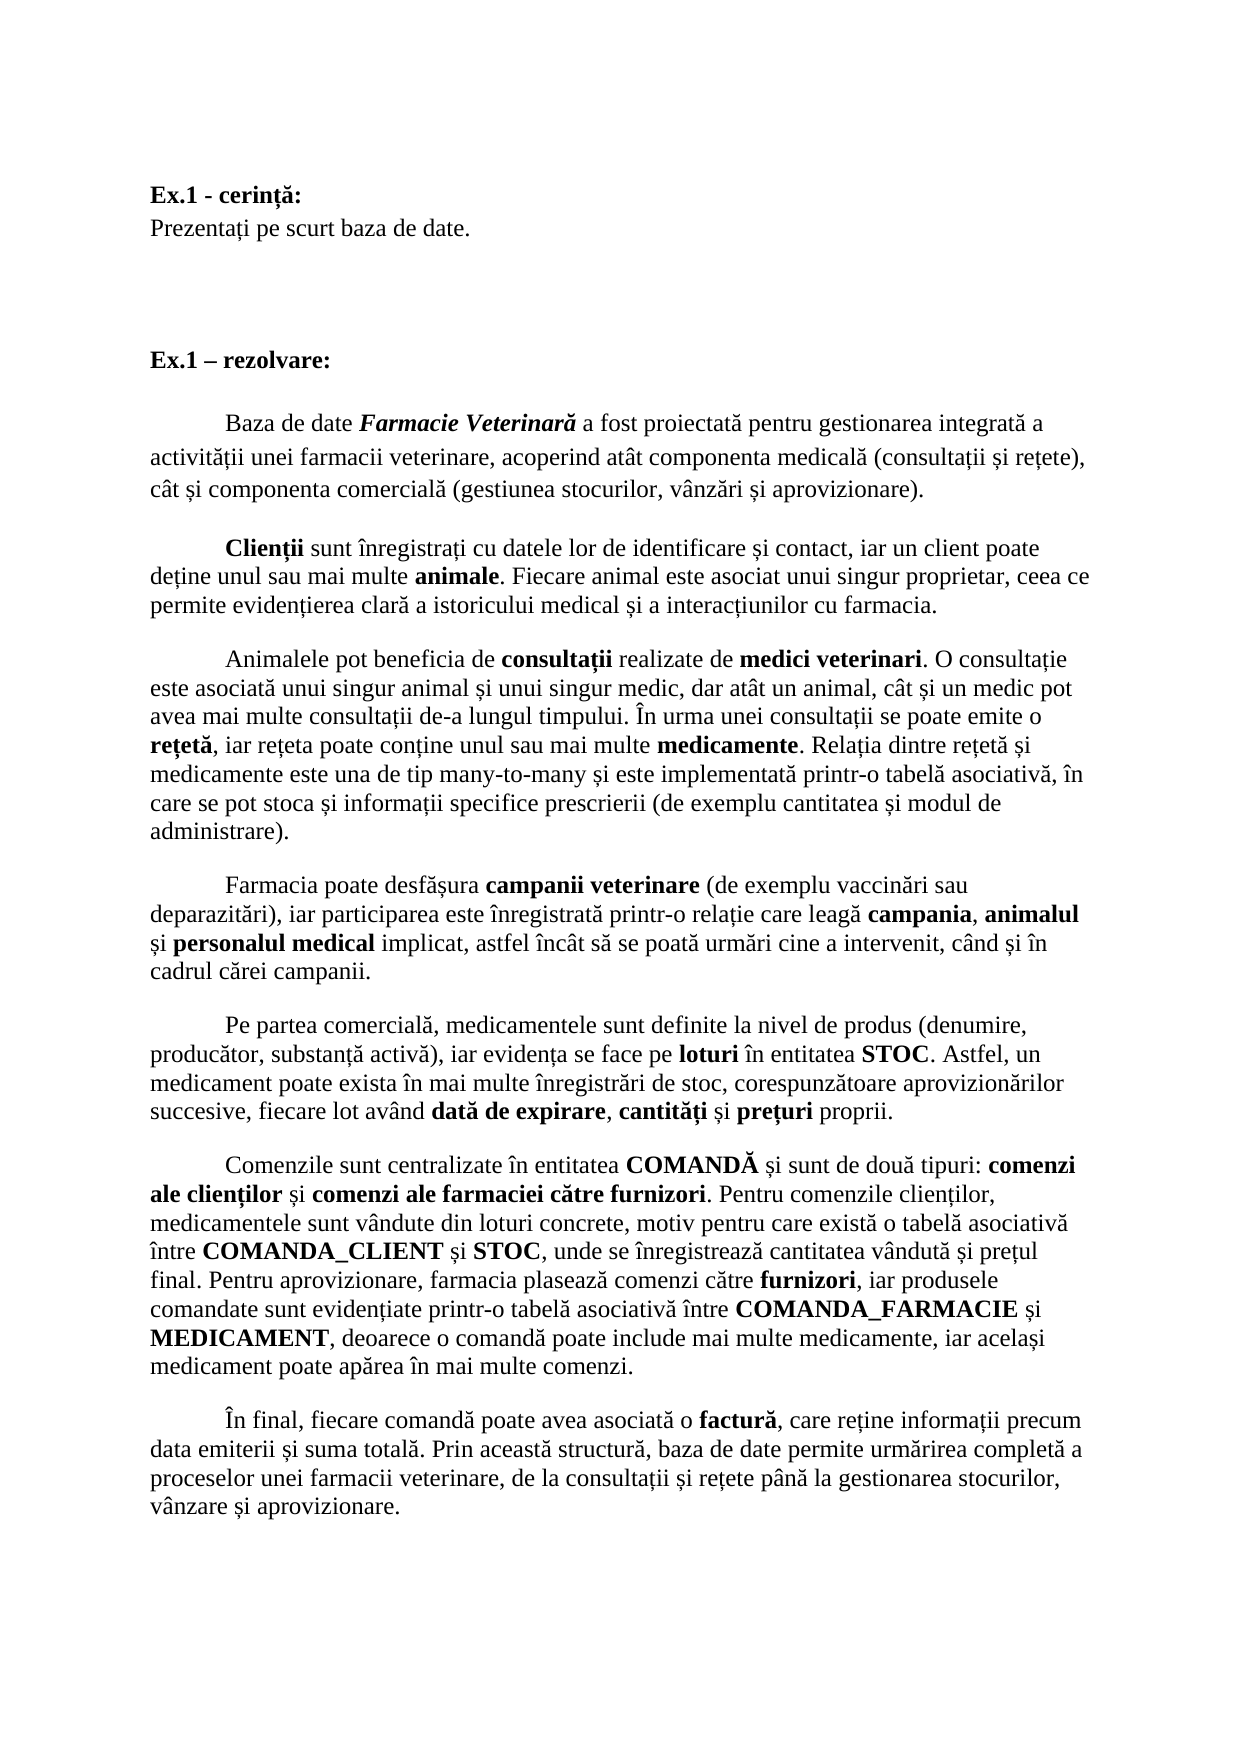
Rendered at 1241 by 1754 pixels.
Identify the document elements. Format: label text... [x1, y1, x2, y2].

text Pe partea comercială, medicamentele sunt definite la nivel de produs (denumire, producător, substanță activă), iar evidența se face pe loturi în entitatea STOC. Astfel, un medicament poate exista în mai multe înregistrări de stoc, corespunzătoare aprovizionărilor succesive, fiecare lot având dată de expirare, cantități și prețuri proprii. [150, 1010, 1090, 1125]
text Comenzile sunt centralizate în entitatea COMANDĂ și sunt de două tipuri: comenzi ale clienților și comenzi ale farmaciei către furnizori. Pentru comenzile clienților, medicamentele sunt vândute din loturi concrete, motiv pentru care există o tabelă asociativă între COMANDA_CLIENT și STOC, unde se înregistrează cantitatea vândută și prețul final. Pentru aprovizionare, farmacia plasează comenzi către furnizori, iar produsele comandate sunt evidențiate printr-o tabelă asociativă între COMANDA_FARMACIE și MEDICAMENT, deoarece o comandă poate include mai multe medicamente, iar același medicament poate apărea în mai multe comenzi. [150, 1150, 1090, 1380]
text În final, fiecare comandă poate avea asociată o factură, care reține informații precum data emiterii și suma totală. Prin această structură, baza de date permite urmărirea completă a proceselor unei farmacii veterinare, de la consultații și rețete până la gestionarea stocurilor, vânzare și aprovizionare. [150, 1405, 1090, 1520]
text Baza de date Farmacie Veterinară a fost proiectată pentru gestionarea integrată a activității unei farmacii veterinare, acoperind atât componenta medicală (consultații și rețete), cât și componenta comercială (gestiunea stocurilor, vânzări și aprovizionare). [150, 408, 1090, 503]
text Animalele pot beneficia de consultații realizate de medici veterinari. O consultație este asociată unui singur animal și unui singur medic, dar atât un animal, cât și un medic pot avea mai multe consultații de-a lungul timpului. În urma unei consultații se poate emite o rețetă, iar rețeta poate conține unul sau mai multe medicamente. Relația dintre rețetă și medicamente este una de tip many-to-many și este implementată printr-o tabelă asociativă, în care se pot stoca și informații specifice prescrierii (de exemplu cantitatea și modul de administrare). [150, 644, 1090, 845]
text Prezentați pe scurt baza de date. [150, 213, 1090, 242]
text Ex.1 - cerință: [150, 180, 1090, 209]
text Ex.1 – rezolvare: [150, 345, 1090, 374]
text Clienții sunt înregistrați cu datele lor de identificare și contact, iar un client poate deține unul sau mai multe animale. Fiecare animal este asociat unui singur proprietar, ceea ce permite evidențierea clară a istoricului medical și a interacțiunilor cu farmacia. [150, 533, 1090, 619]
text Farmacia poate desfășura campanii veterinare (de exemplu vaccinări sau deparazitări), iar participarea este înregistrată printr-o relație care leagă campania, animalul și personalul medical implicat, astfel încât să se poată urmări cine a intervenit, când și în cadrul cărei campanii. [150, 870, 1090, 985]
